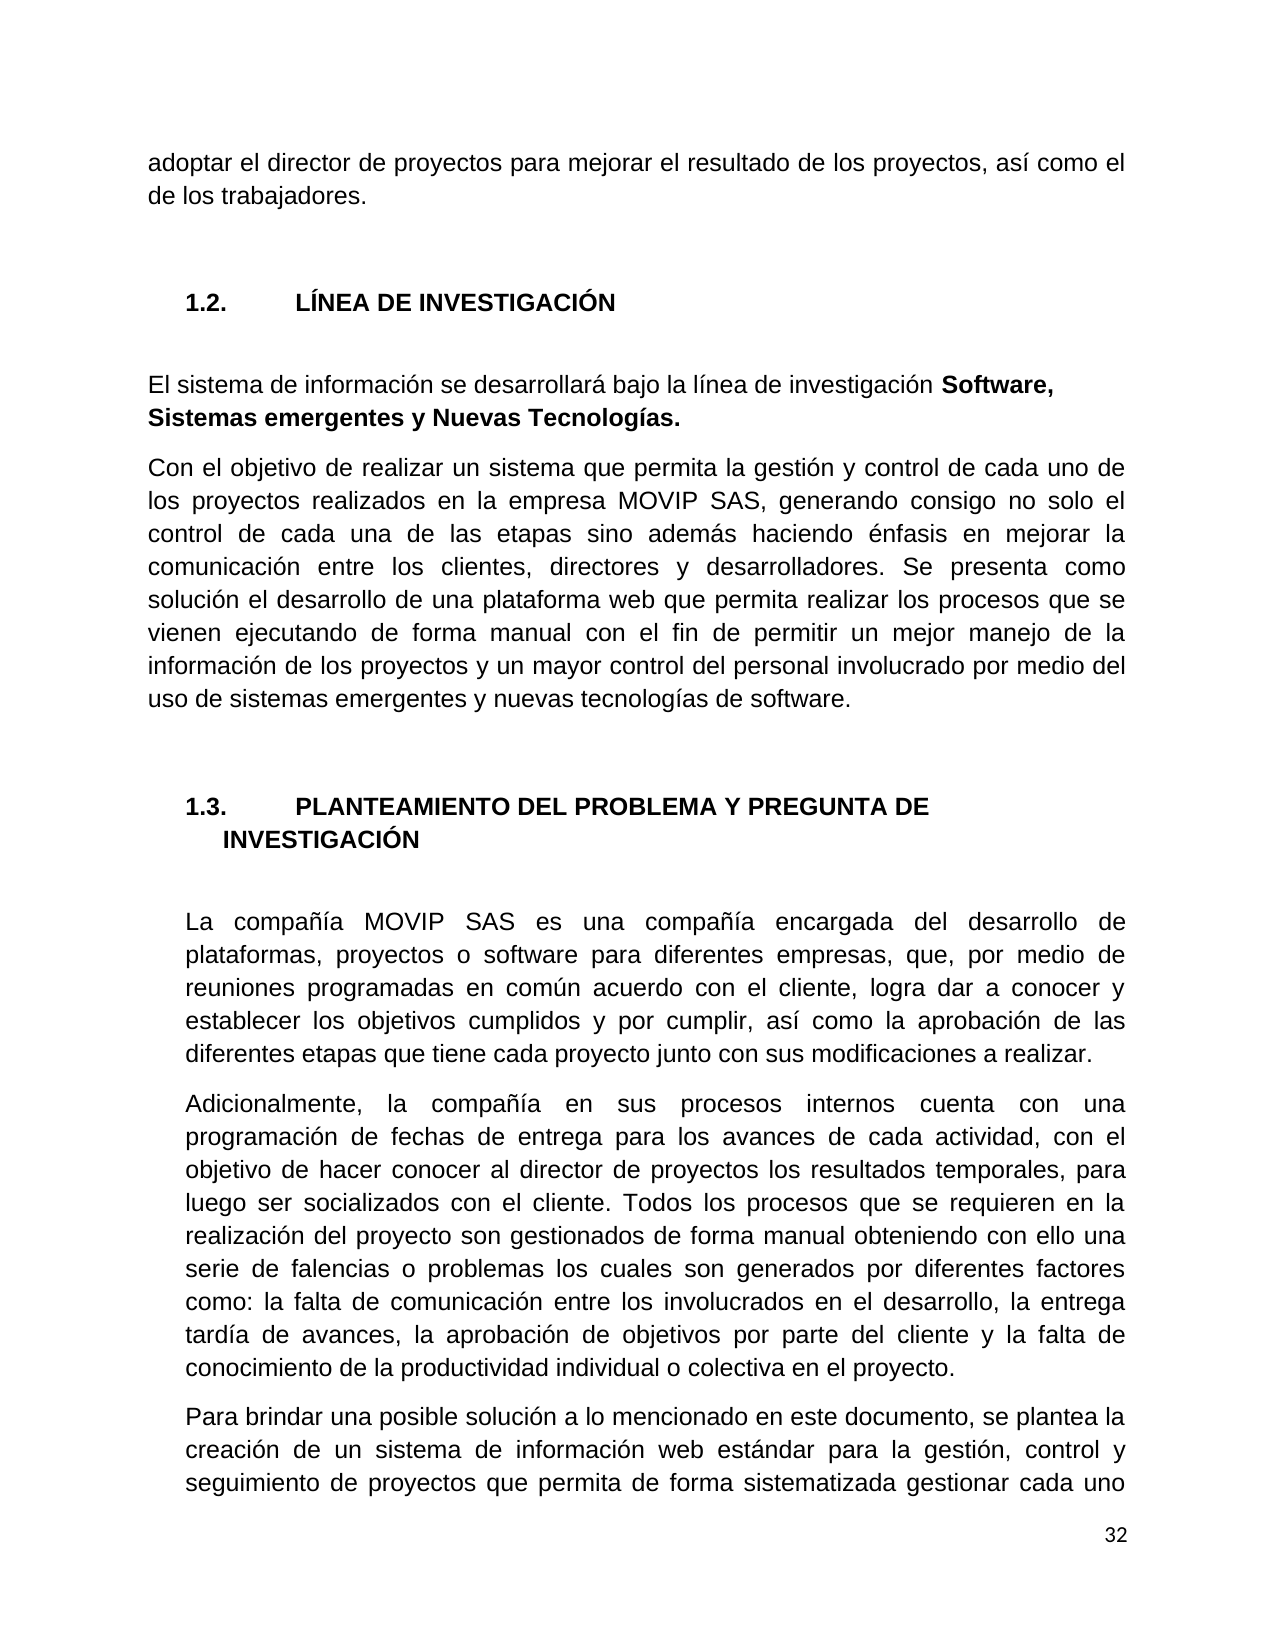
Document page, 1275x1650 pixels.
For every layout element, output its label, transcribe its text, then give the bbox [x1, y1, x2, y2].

subtitle PLANTEAMIENTO DEL PROBLEMA Y PREGUNTA DE INVESTIGACIÓN [185, 792, 1127, 854]
subtitle LÍNEA DE INVESTIGACIÓN [185, 288, 1127, 317]
text La compañía MOVIP SAS es una compañía encargada del desarrollo de plataformas, proyectos o software para diferentes empresas, que, por medio de reuniones programadas en común acuerdo con el cliente, logra dar a conocer y establecer los objetivos cumplidos y por cumplir, así como la aprobación de las diferentes etapas que tiene cada proyecto junto con sus modificaciones a realizar. [185, 907, 1127, 1068]
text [185, 1402, 1127, 1497]
text Adicionalmente, la compañía en sus procesos internos cuenta con una programación de fechas de entrega para los avances de cada actividad, con el objetivo de hacer conocer al director de proyectos los resultados temporales, para luego ser socializados con el cliente. Todos los procesos que se requieren en la realización del proyecto son gestionados de forma manual obteniendo con ello una serie de falencias o problemas los cuales son generados por diferentes factores como: la falta de comunicación entre los involucrados en el desarrollo, la entrega tardía de avances, la aprobación de objetivos por parte del cliente y la falta de conocimiento de la productividad individual o colectiva en el proyecto. [185, 1088, 1127, 1381]
text Con el objetivo de realizar un sistema que permita la gestión y control de cada uno de los proyectos realizados en la empresa MOVIP SAS, generando consigo no solo el control de cada una de las etapas sino además haciendo énfasis en mejorar la comunicación entre los clientes, directores y desarrolladores. Se presenta como solución el desarrollo de una plataforma web que permita realizar los procesos que se vienen ejecutando de forma manual con el fin de permitir un mejor manejo de la información de los proyectos y un mayor control del personal involucrado por medio del uso de sistemas emergentes y nuevas tecnologías de software. [148, 453, 1127, 713]
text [148, 148, 1127, 209]
text El sistema de información se desarrollará bajo la línea de investigación Software, Sistemas emergentes y Nuevas Tecnologías. [148, 370, 1127, 432]
